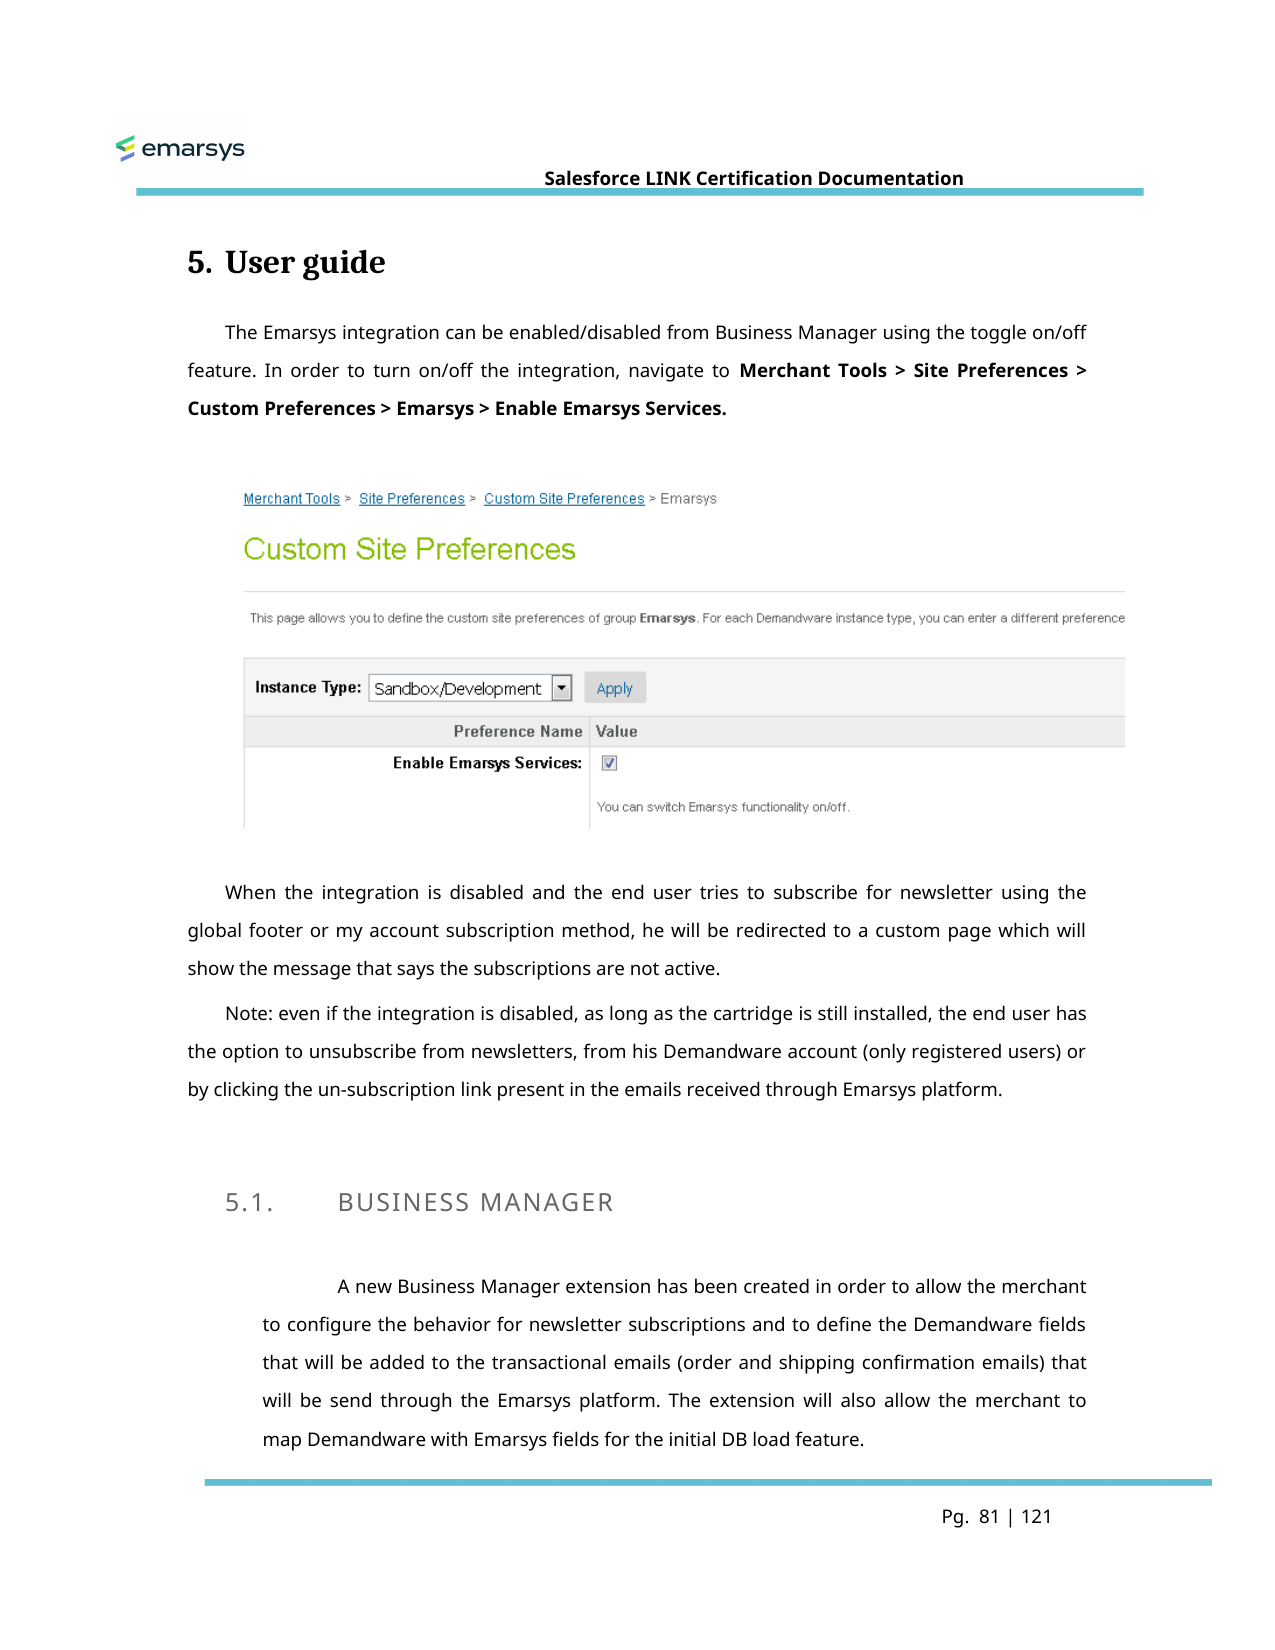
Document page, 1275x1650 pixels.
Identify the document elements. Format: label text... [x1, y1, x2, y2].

text When the integration is disabled and the end user tries to subscribe for newsletter using the global footer or my account subscription method, he will be redirected to a custom page which will show the message that says the subscriptions are not active. [187, 879, 1087, 981]
subtitle Business manager [225, 1184, 1087, 1218]
text Note: even if the integration is disabled, as long as the cartridge is still installed, the end user has the option to unsubscribe from newsletters, from his Demandware account (only registered users) or by clicking the un-subscription link present in the emails received through Emarsys platform. [187, 1000, 1087, 1102]
text The Emarsys integration can be enabled/disabled from Business Manager using the toggle on/off feature. In order to turn on/off the integration, navigate to Merchant Tools > Site Preferences > Custom Preferences > Emarsys > Enable Emarsys Services. [187, 319, 1087, 421]
subtitle User guide [187, 243, 1087, 281]
picture [225, 471, 1125, 829]
text A new Business Manager extension has been created in order to allow the merchant to configure the behavior for newsletter subscriptions and to define the Demandware fields that will be added to the transactional emails (order and shipping confirmation emails) that will be send through the Emarsys platform. The extension will also allow the merchant to map Demandware with Emarsys fields for the initial DB load feature. [262, 1273, 1087, 1451]
picture [136, 188, 1144, 196]
picture [204, 1479, 1212, 1486]
picture [113, 111, 247, 185]
